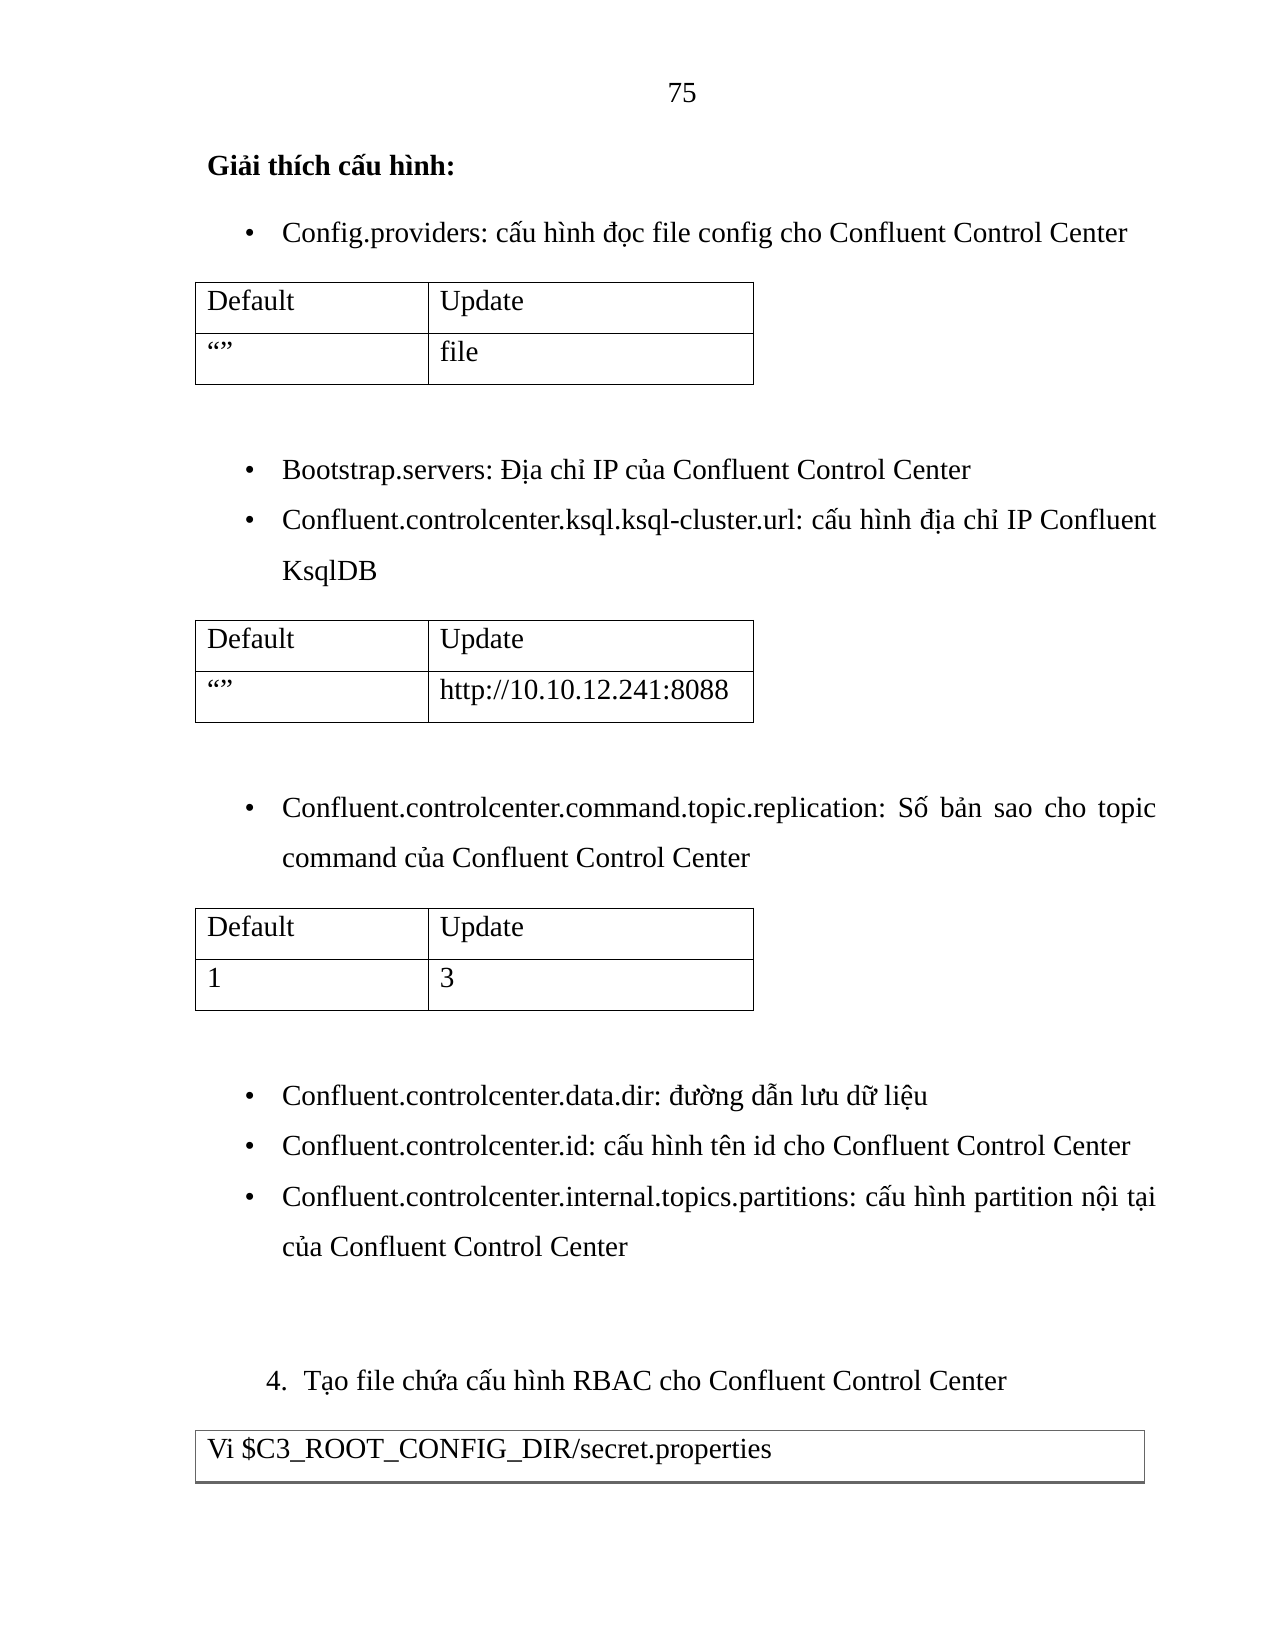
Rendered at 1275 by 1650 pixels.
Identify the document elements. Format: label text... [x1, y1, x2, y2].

list Config.providers: cấu hình đọc file config cho Confluent Control Center [244, 215, 1157, 248]
list Confluent.controlcenter.ksql.ksql-cluster.url: cấu hình địa chỉ IP Confluent KsqlDB [244, 502, 1157, 586]
list Bootstrap.servers: Địa chỉ IP của Confluent Control Center [244, 452, 1157, 486]
table_cell 1 [196, 960, 428, 1010]
text Giải thích cấu hình: [207, 148, 1157, 181]
table_cell http://10.10.12.241:8088 [429, 672, 753, 722]
table_cell 3 [429, 960, 753, 1010]
table_header Default [196, 283, 428, 333]
table_header Vi $C3_ROOT_CONFIG_DIR/secret.properties [196, 1431, 1144, 1481]
list Tạo file chứa cấu hình RBAC cho Confluent Control Center [266, 1363, 1157, 1397]
table_header Default [196, 621, 428, 671]
table_header Update [429, 621, 753, 671]
table_cell “” [196, 334, 428, 384]
list Confluent.controlcenter.internal.topics.partitions: cấu hình partition nội tại của Confluent Control Center [244, 1179, 1157, 1263]
table_header Update [429, 283, 753, 333]
list Confluent.controlcenter.command.topic.replication: Số bản sao cho topic command của Confluent Control Center [244, 790, 1157, 874]
table_cell “” [196, 672, 428, 722]
list Confluent.controlcenter.id: cấu hình tên id cho Confluent Control Center [244, 1128, 1157, 1162]
table_header Default [196, 909, 428, 959]
table_cell file [429, 334, 753, 384]
table_header Update [429, 909, 753, 959]
list Confluent.controlcenter.data.dir: đường dẫn lưu dữ liệu [244, 1078, 1157, 1112]
